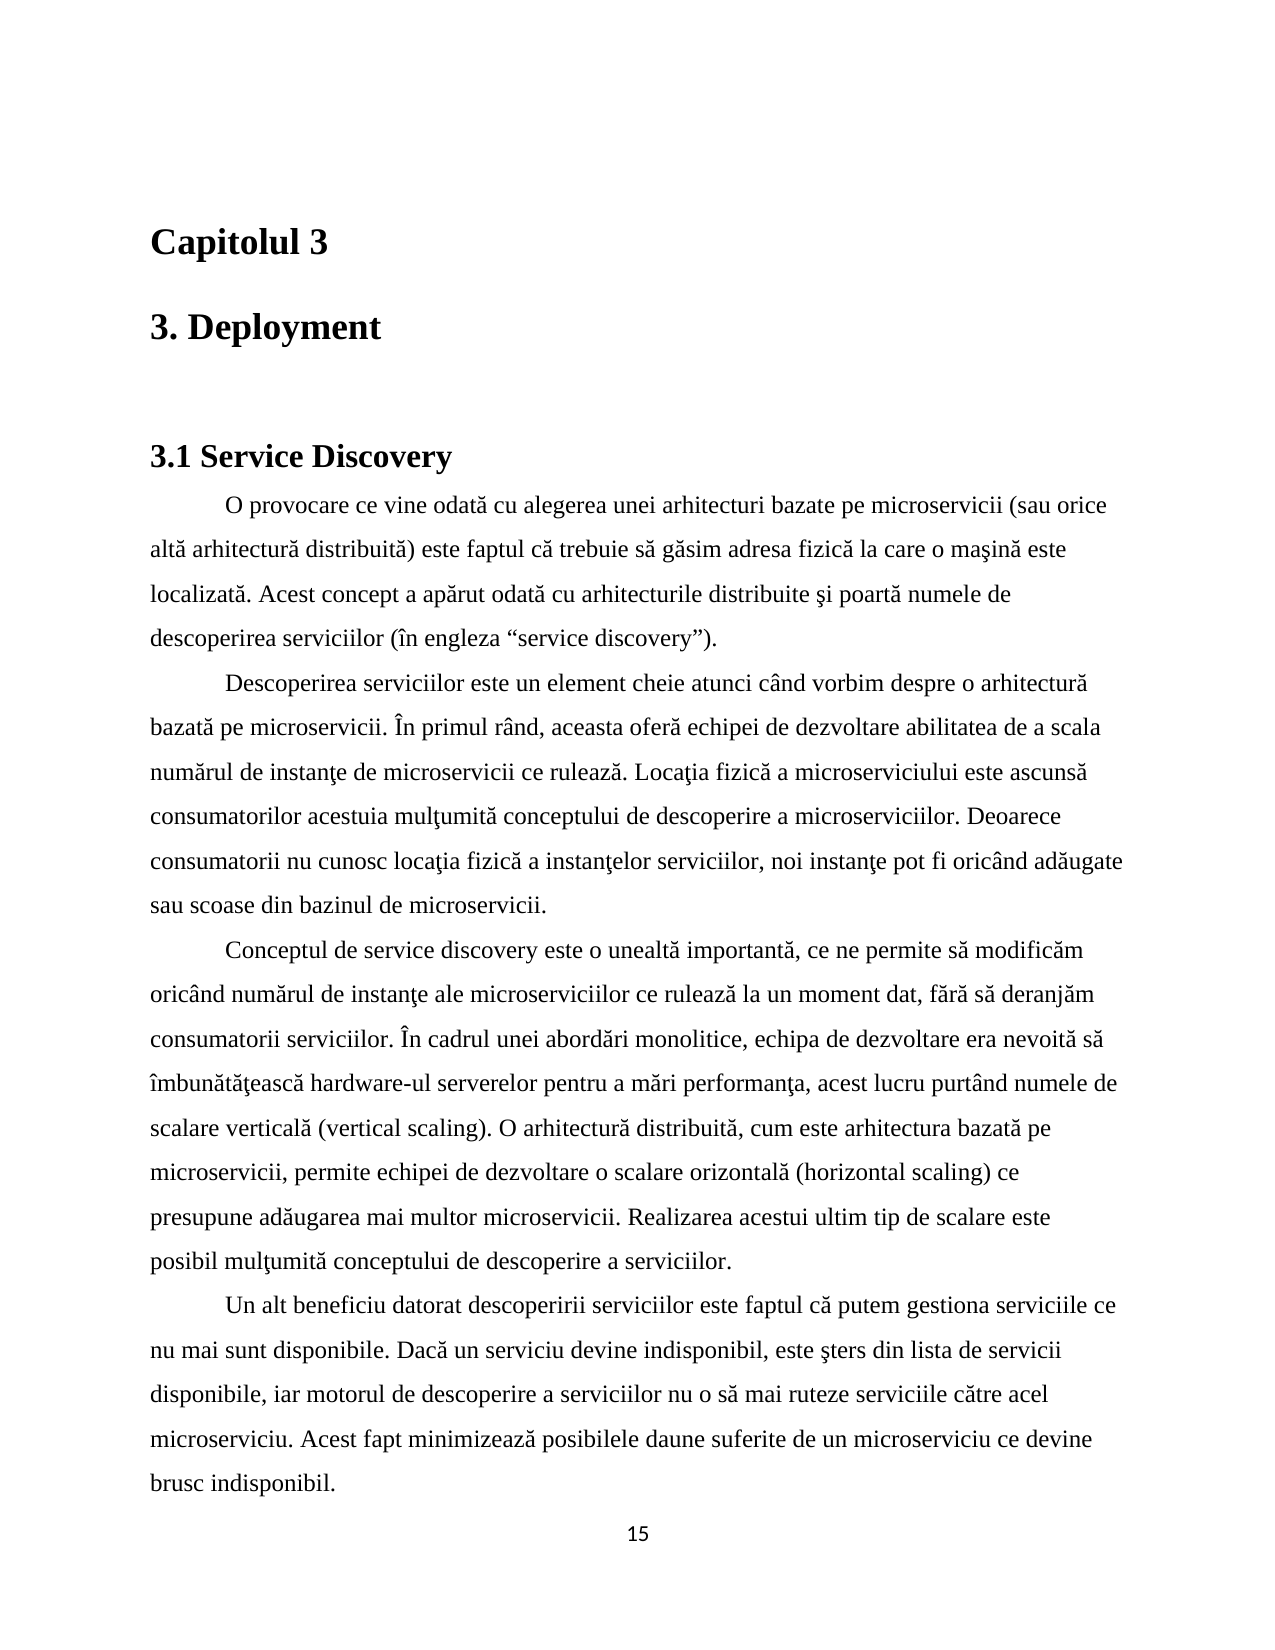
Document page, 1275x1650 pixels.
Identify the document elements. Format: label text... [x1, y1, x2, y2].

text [150, 436, 1125, 1497]
subtitle 3. Deployment [150, 304, 1125, 347]
text Capitolul 3 [150, 220, 1125, 263]
